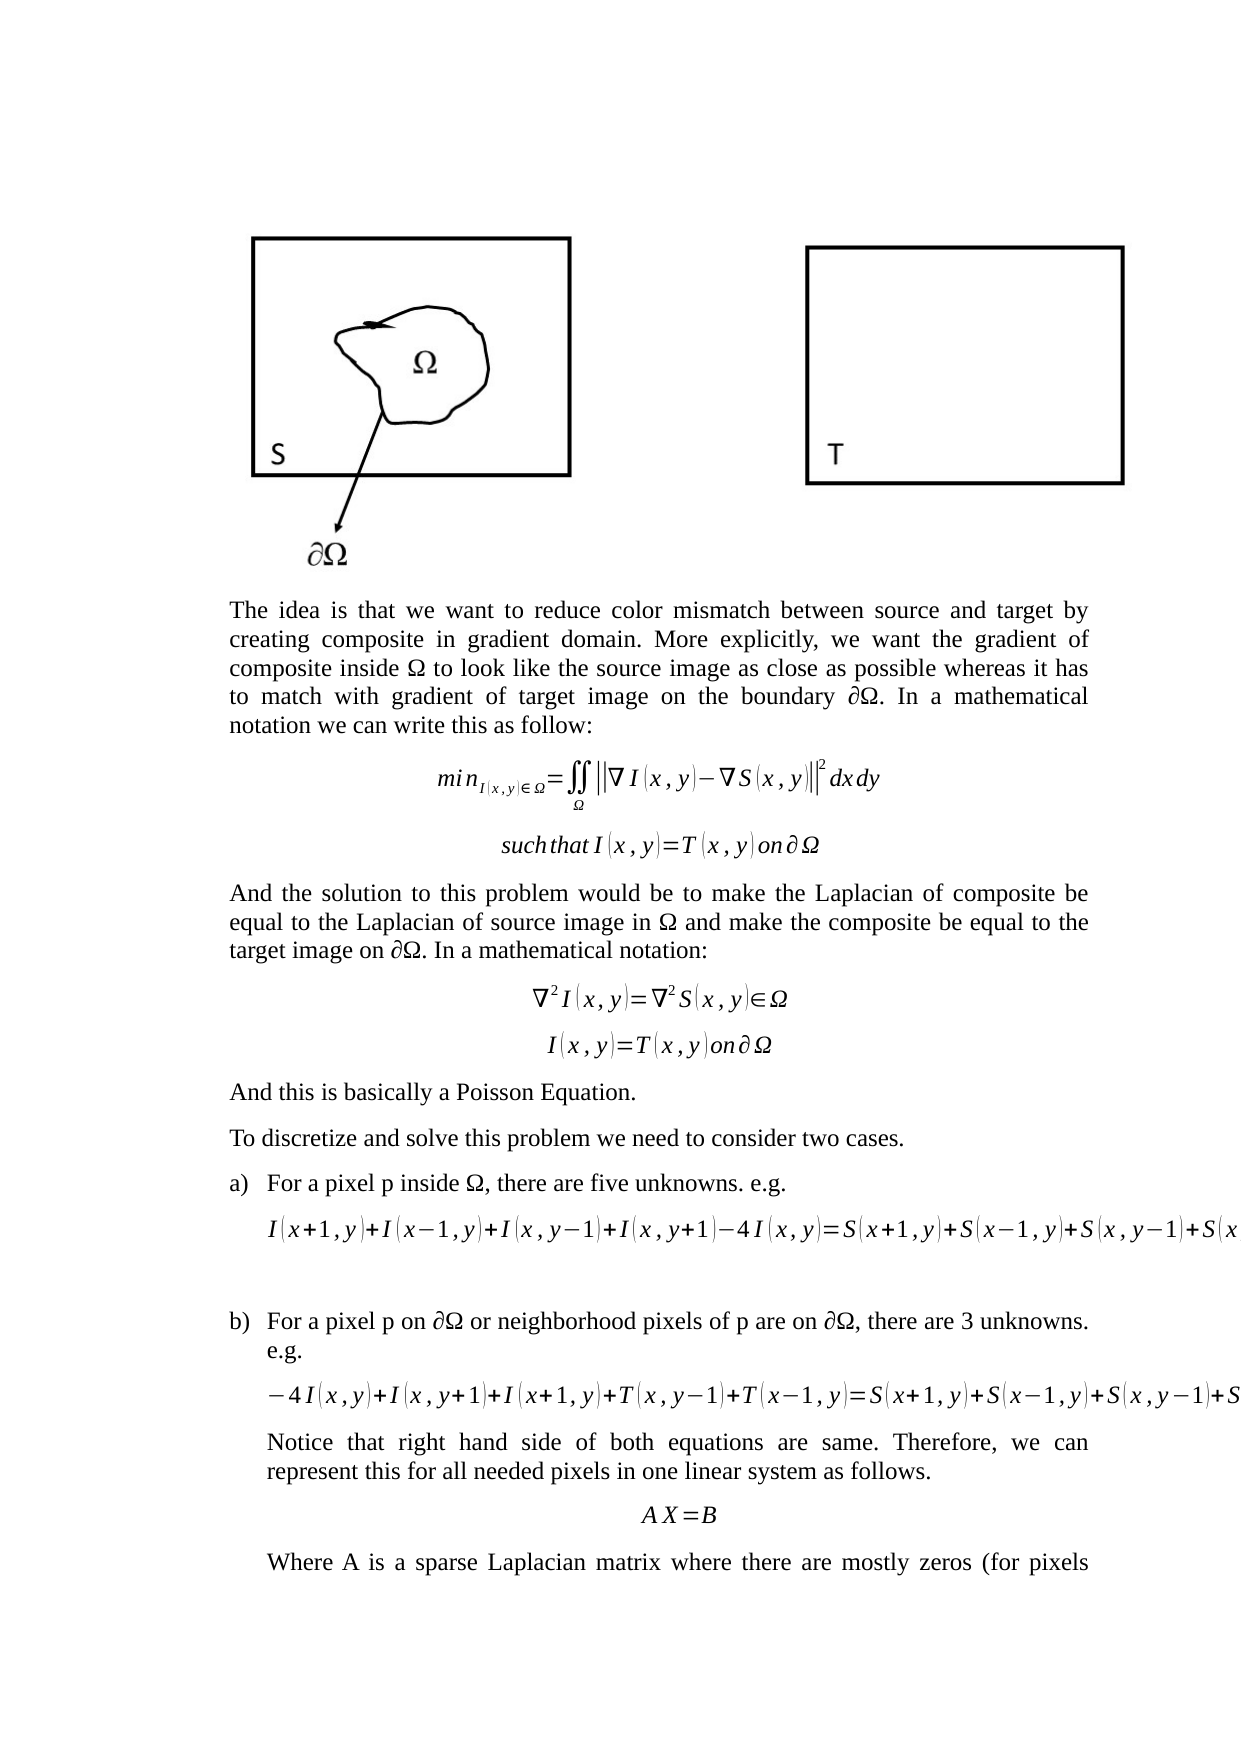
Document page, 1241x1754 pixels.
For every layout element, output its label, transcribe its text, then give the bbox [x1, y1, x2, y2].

list Notice that right hand side of both equations are same. Therefore, we can represent this for all needed pixels in one linear system as follows. [267, 1427, 1090, 1485]
list The idea is that we want to reduce color mismatch between source and target by creating composite in gradient domain. More explicitly, we want the gradient of composite inside Ω to look like the source image as close as possible whereas it has to match with gradient of target image on the boundary ∂Ω. In a mathematical notation we can write this as follow: [229, 595, 1090, 739]
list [267, 1547, 1090, 1576]
list To discretize and solve this problem we need to consider two cases. [229, 1123, 1090, 1152]
picture [229, 177, 1170, 579]
list And the solution to this problem would be to make the Laplacian of composite be equal to the Laplacian of source image in Ω and make the composite be equal to the target image on ∂Ω. In a mathematical notation: [229, 878, 1090, 964]
list For a pixel p on ∂Ω or neighborhood pixels of p are on ∂Ω, there are 3 unknowns. e.g. [229, 1306, 1090, 1363]
list And this is basically a Poisson Equation. [229, 1077, 1090, 1106]
list For a pixel p inside Ω, there are five unknowns. e.g. [229, 1168, 1090, 1197]
